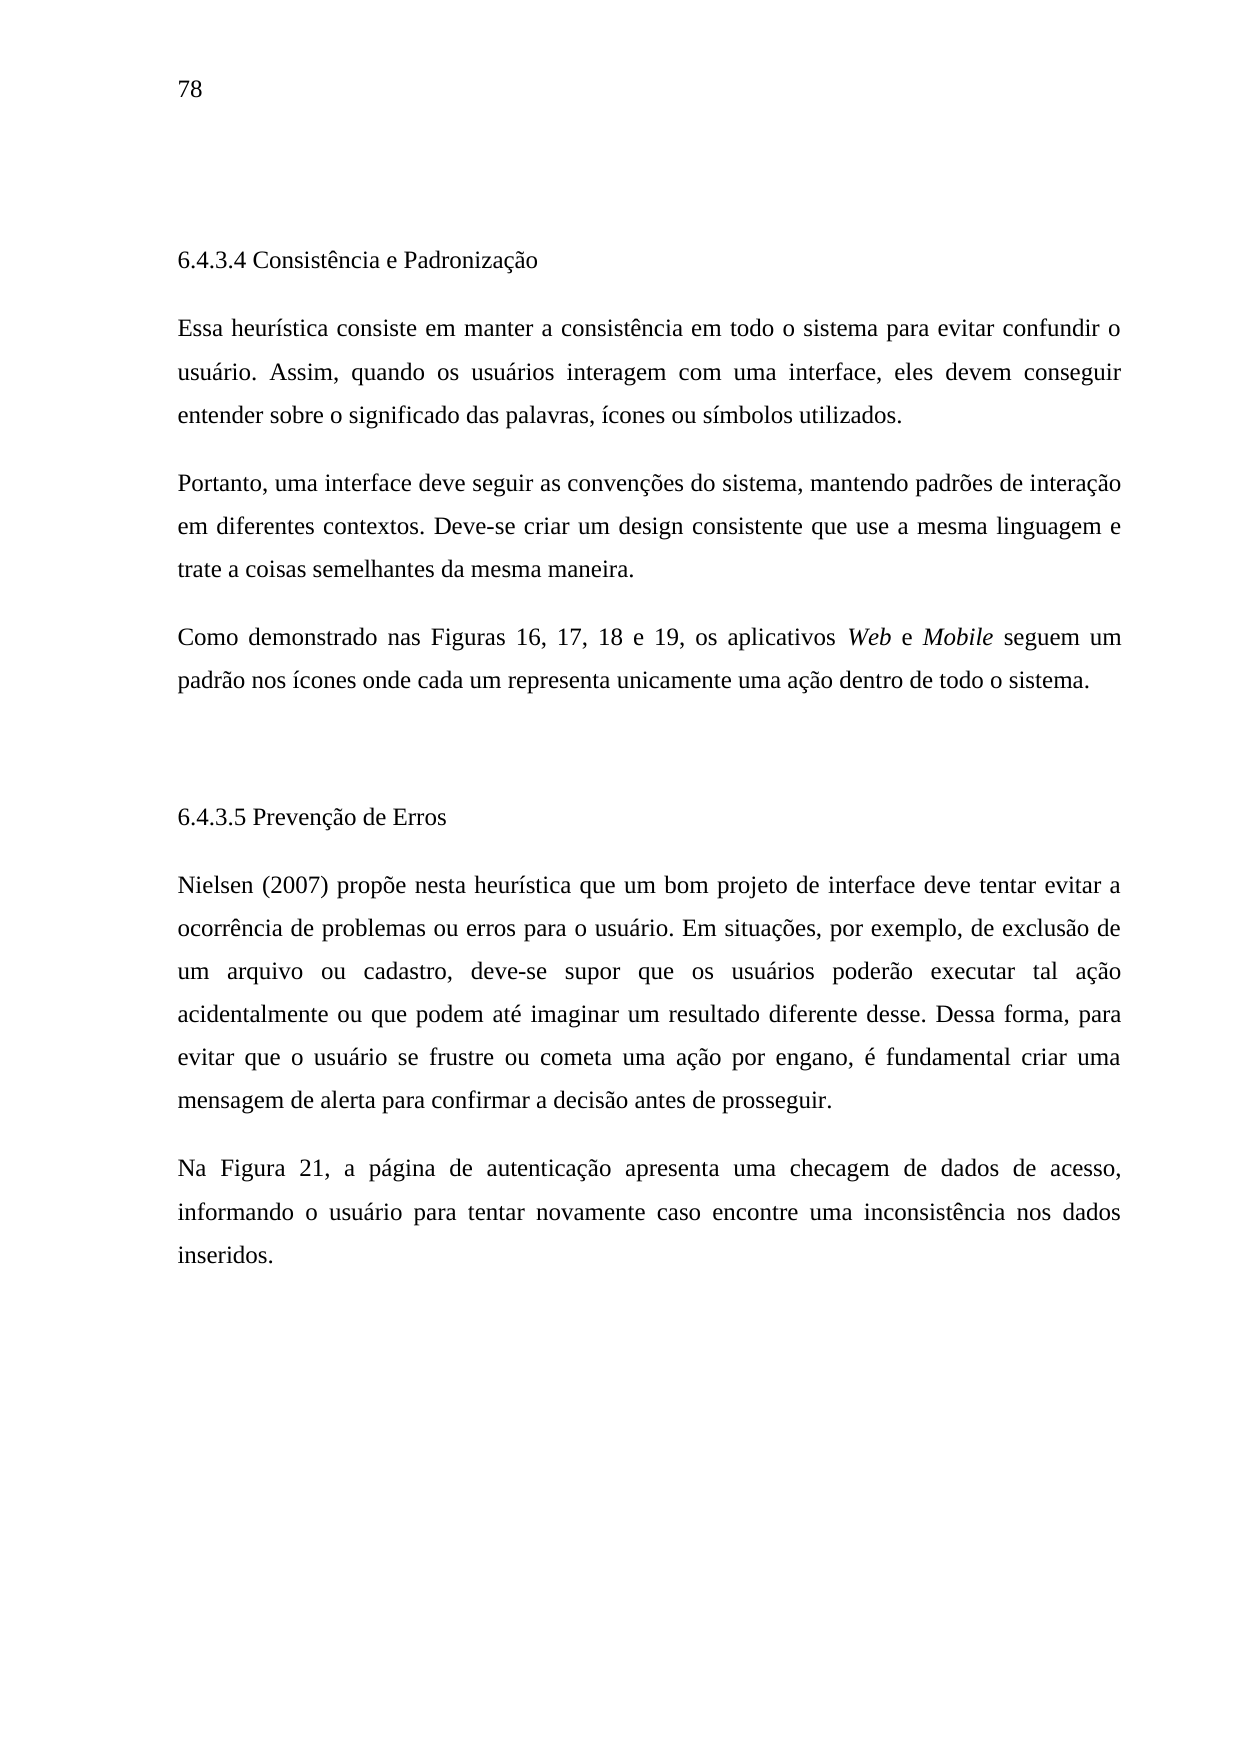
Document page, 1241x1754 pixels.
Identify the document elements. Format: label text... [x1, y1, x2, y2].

text Nielsen (2007) propõe nesta heurística que um bom projeto de interface deve tentar evitar a ocorrência de problemas ou erros para o usuário. Em situações, por exemplo, de exclusão de um arquivo ou cadastro, deve-se supor que os usuários poderão executar tal ação acidentalmente ou que podem até imaginar um resultado diferente desse. Dessa forma, para evitar que o usuário se frustre ou cometa uma ação por engano, é fundamental criar uma mensagem de alerta para confirmar a decisão antes de prosseguir. [177, 870, 1122, 1114]
text Essa heurística consiste em manter a consistência em todo o sistema para evitar confundir o usuário. Assim, quando os usuários interagem com uma interface, eles devem conseguir entender sobre o significado das palavras, ícones ou símbolos utilizados. [177, 313, 1122, 428]
text Portanto, uma interface deve seguir as convenções do sistema, mantendo padrões de interação em diferentes contextos. Deve-se criar um design consistente que use a mesma linguagem e trate a coisas semelhantes da mesma maneira. [177, 468, 1122, 583]
text Na Figura 21, a página de autenticação apresenta uma checagem de dados de acesso, informando o usuário para tentar novamente caso encontre uma inconsistência nos dados inseridos. [177, 1153, 1122, 1268]
text 6.4.3.5 Prevenção de Erros [177, 802, 1122, 830]
text Como demonstrado nas Figuras 16, 17, 18 e 19, os aplicativos Web e Mobile seguem um padrão nos ícones onde cada um representa unicamente uma ação dentro de todo o sistema. [177, 622, 1122, 694]
text 6.4.3.4 Consistência e Padronização [177, 245, 1122, 274]
